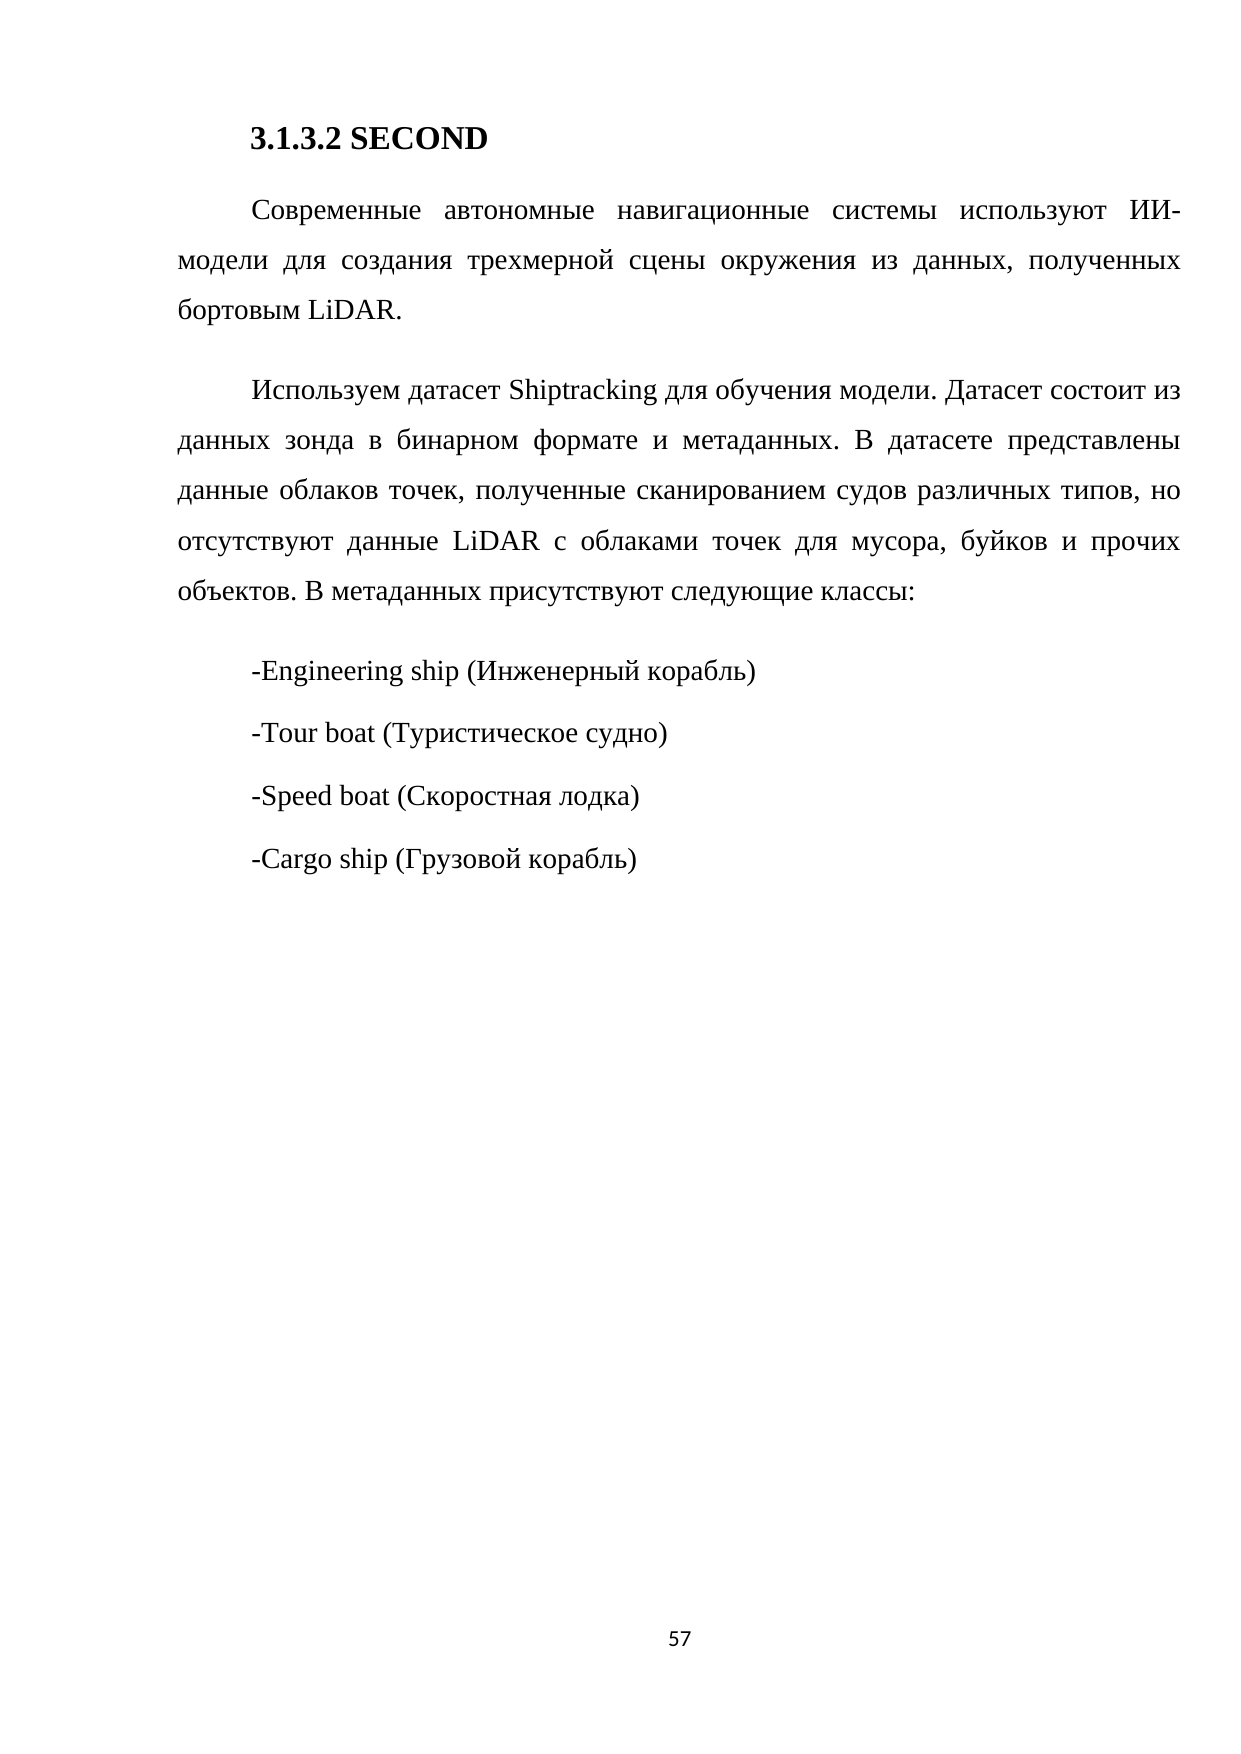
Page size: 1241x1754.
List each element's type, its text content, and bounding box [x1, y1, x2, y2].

text -Cargo ship (Грузовой корабль) [177, 841, 1182, 874]
text -Speed boat (Скоростная лодка) [177, 778, 1182, 812]
subtitle 3.1.3.2 SECOND [250, 118, 1182, 156]
text Используем датасет Shiptracking для обучения модели. Датасет состоит из данных зонда в бинарном формате и метаданных. В датасете представлены данные облаков точек, полученные сканированием судов различных типов, но отсутствуют данные LiDAR с облаками точек для мусора, буйков и прочих объектов. В метаданных присутствуют следующие классы: [177, 372, 1182, 607]
text -Tour boat (Туристическое судно) [177, 715, 1182, 749]
text -Engineering ship (Инженерный корабль) [177, 653, 1182, 686]
text Современные автономные навигационные системы используют ИИ-модели для создания трехмерной сцены окружения из данных, полученных бортовым LiDAR. [177, 192, 1182, 326]
